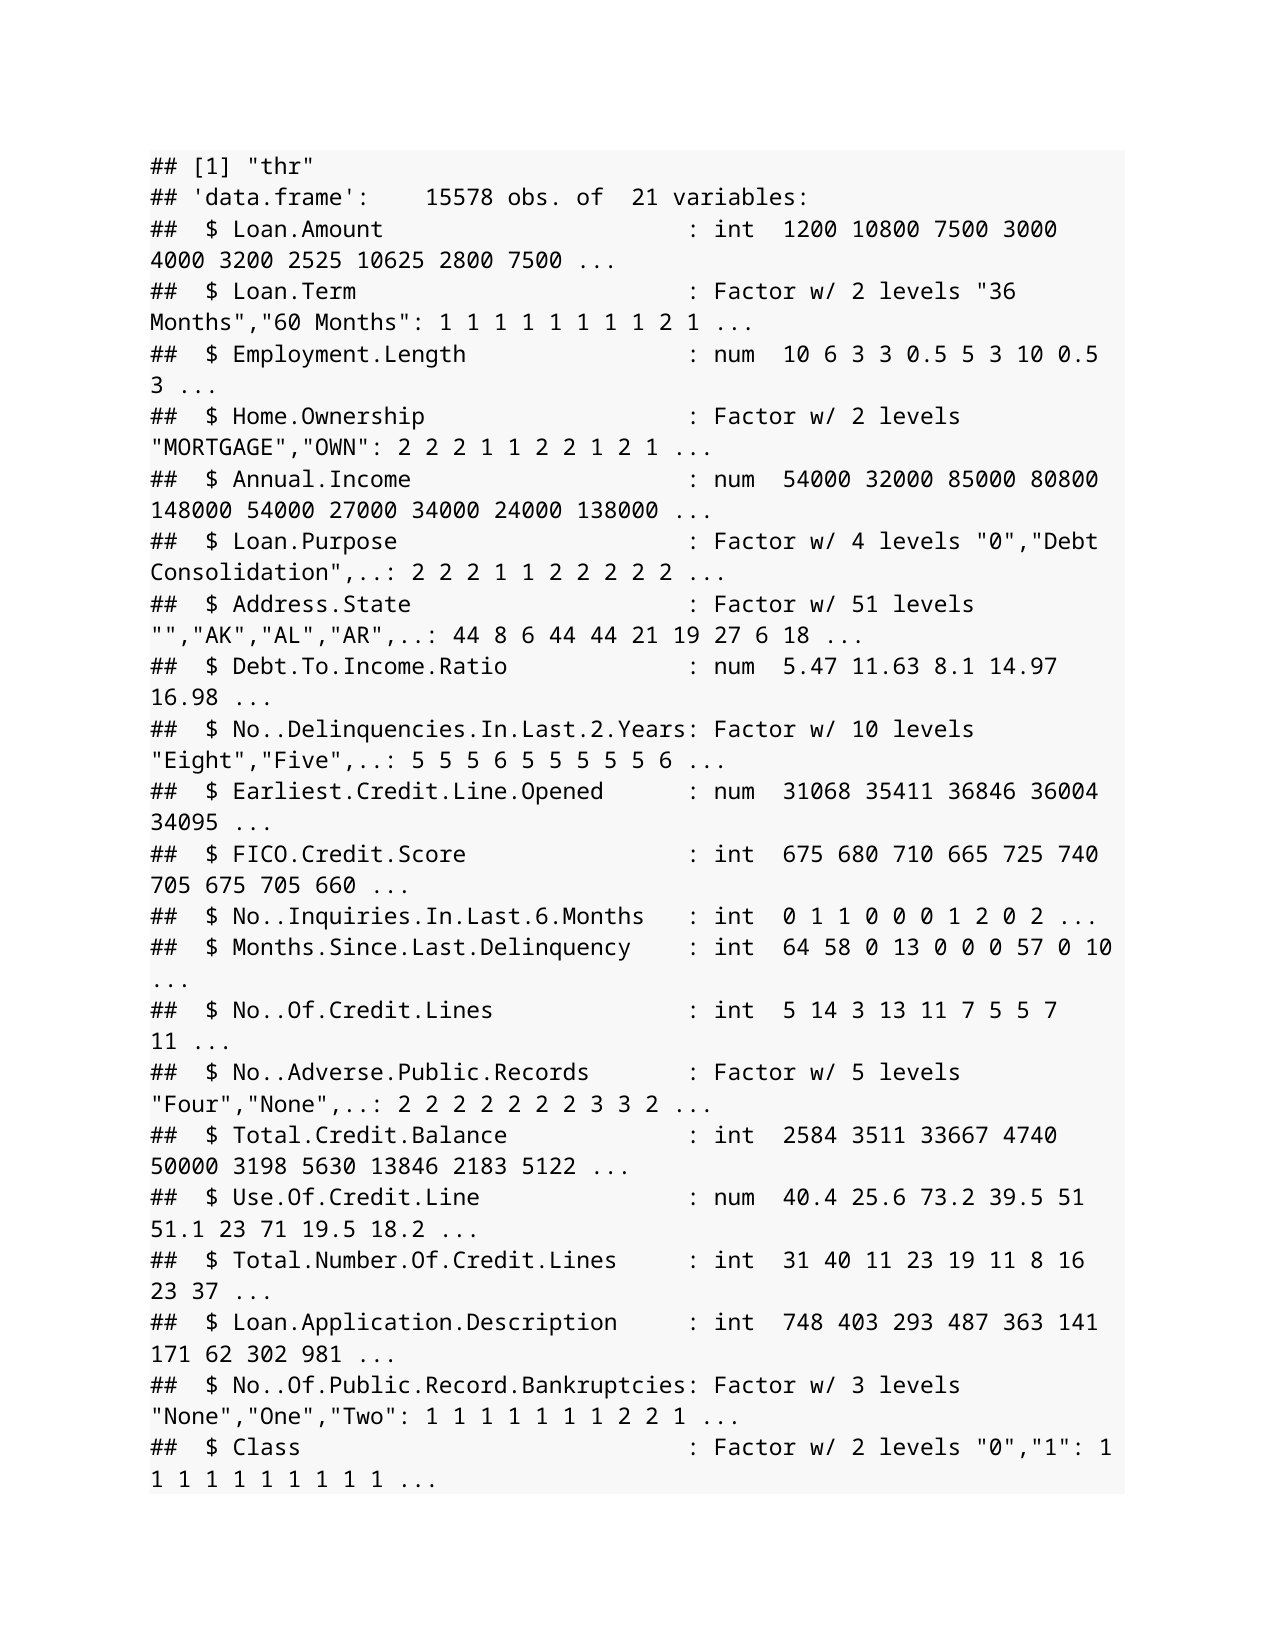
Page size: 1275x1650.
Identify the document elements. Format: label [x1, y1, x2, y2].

text [150, 150, 1125, 1494]
